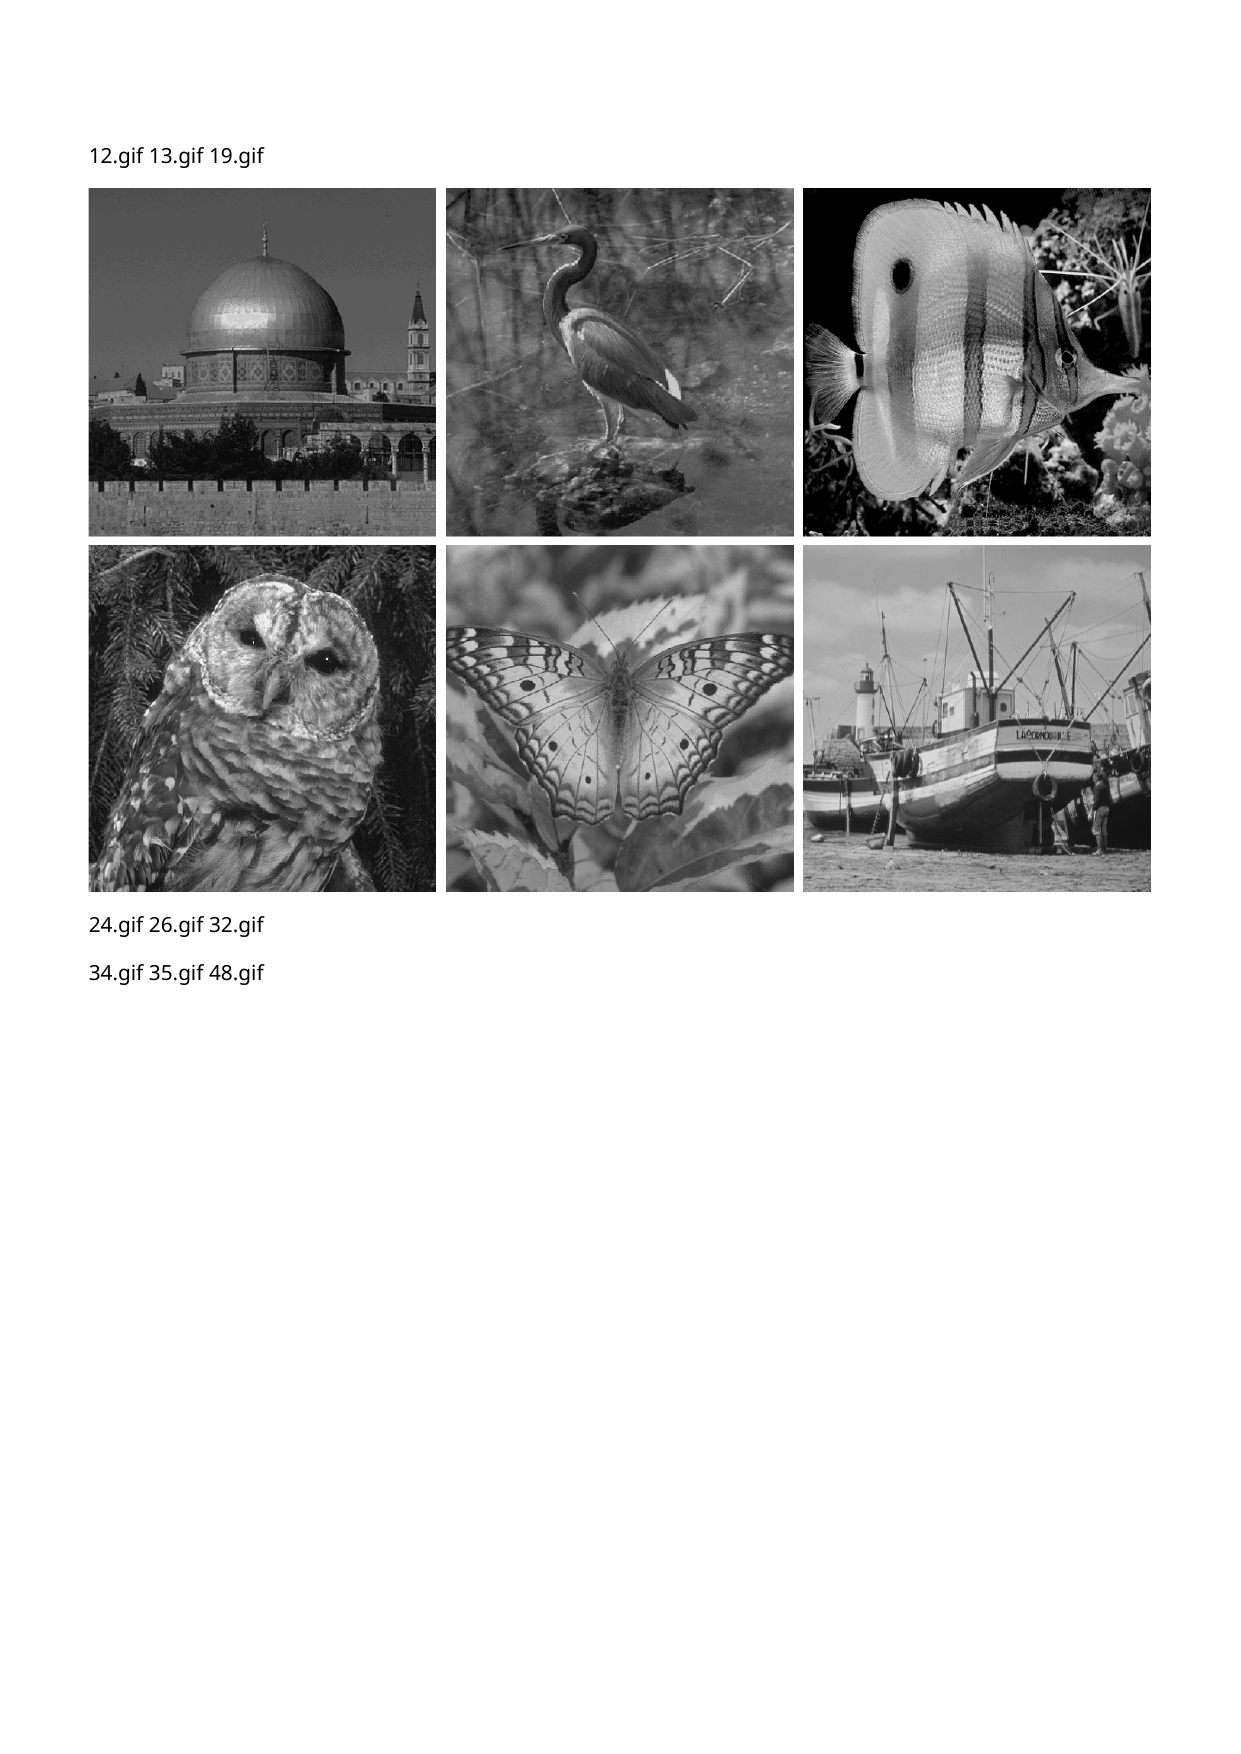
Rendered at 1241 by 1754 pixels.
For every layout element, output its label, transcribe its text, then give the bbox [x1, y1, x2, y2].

text 12.gif 13.gif 19.gif [88, 142, 1152, 170]
text 24.gif 26.gif 32.gif [88, 910, 1152, 939]
picture [88, 188, 1152, 892]
text 34.gif 35.gif 48.gif [88, 958, 1152, 986]
